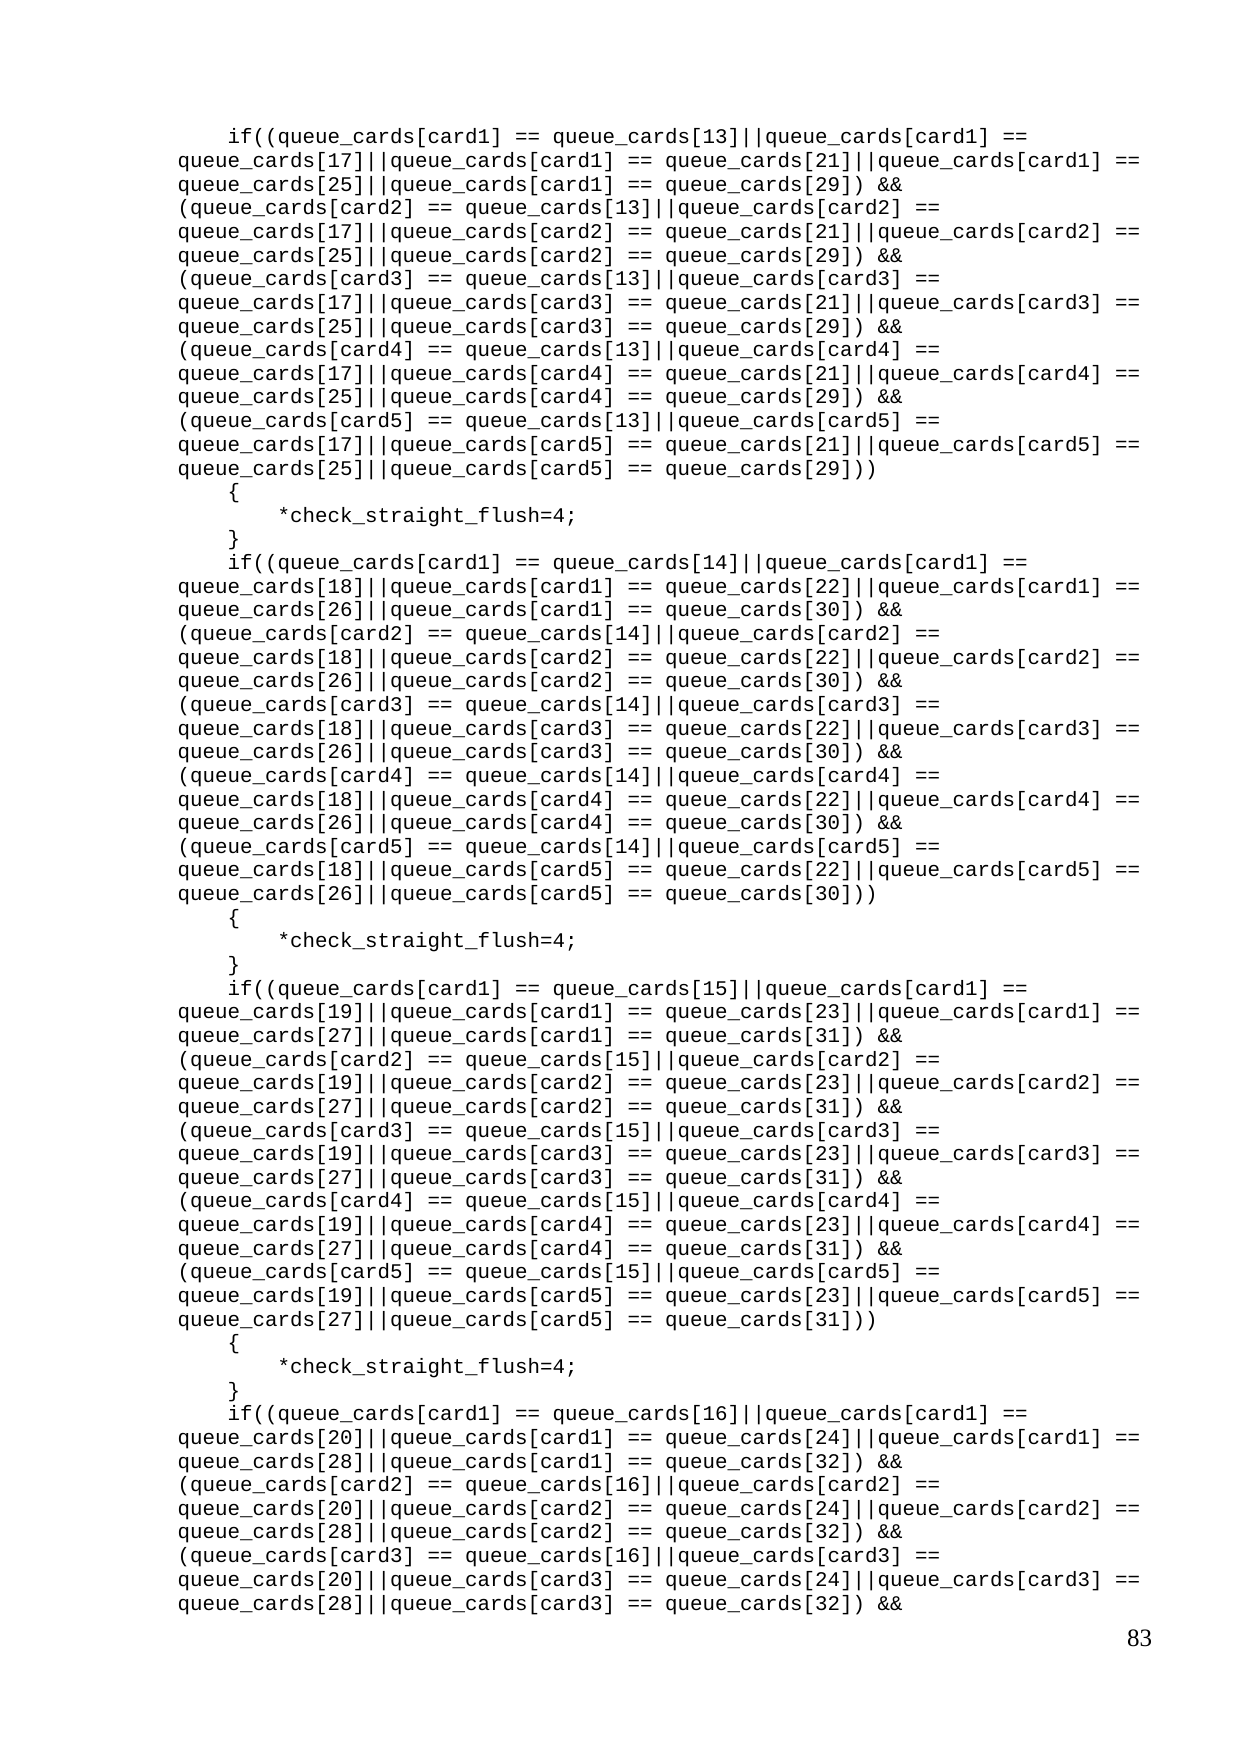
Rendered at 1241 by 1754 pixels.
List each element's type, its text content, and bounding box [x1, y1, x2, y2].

text } [177, 1380, 1152, 1403]
text { [177, 481, 1152, 505]
text *check_straight_flush=4; [177, 1356, 1152, 1380]
text *check_straight_flush=4; [177, 930, 1152, 954]
text } [177, 528, 1152, 552]
text *check_straight_flush=4; [177, 505, 1152, 528]
text if((queue_cards[card1] == queue_cards[14]||queue_cards[card1] == queue_cards[18]||queue_cards[card1] == queue_cards[22]||queue_cards[card1] == queue_cards[26]||queue_cards[card1] == queue_cards[30]) && (queue_cards[card2] == queue_cards[14]||queue_cards[card2] == queue_cards[18]||queue_cards[card2] == queue_cards[22]||queue_cards[card2] == queue_cards[26]||queue_cards[card2] == queue_cards[30]) && (queue_cards[card3] == queue_cards[14]||queue_cards[card3] == queue_cards[18]||queue_cards[card3] == queue_cards[22]||queue_cards[card3] == queue_cards[26]||queue_cards[card3] == queue_cards[30]) && (queue_cards[card4] == queue_cards[14]||queue_cards[card4] == queue_cards[18]||queue_cards[card4] == queue_cards[22]||queue_cards[card4] == queue_cards[26]||queue_cards[card4] == queue_cards[30]) && (queue_cards[card5] == queue_cards[14]||queue_cards[card5] == queue_cards[18]||queue_cards[card5] == queue_cards[22]||queue_cards[card5] == queue_cards[26]||queue_cards[card5] == queue_cards[30])) [177, 552, 1152, 907]
text } [177, 954, 1152, 978]
text if((queue_cards[card1] == queue_cards[13]||queue_cards[card1] == queue_cards[17]||queue_cards[card1] == queue_cards[21]||queue_cards[card1] == queue_cards[25]||queue_cards[card1] == queue_cards[29]) && (queue_cards[card2] == queue_cards[13]||queue_cards[card2] == queue_cards[17]||queue_cards[card2] == queue_cards[21]||queue_cards[card2] == queue_cards[25]||queue_cards[card2] == queue_cards[29]) && (queue_cards[card3] == queue_cards[13]||queue_cards[card3] == queue_cards[17]||queue_cards[card3] == queue_cards[21]||queue_cards[card3] == queue_cards[25]||queue_cards[card3] == queue_cards[29]) && (queue_cards[card4] == queue_cards[13]||queue_cards[card4] == queue_cards[17]||queue_cards[card4] == queue_cards[21]||queue_cards[card4] == queue_cards[25]||queue_cards[card4] == queue_cards[29]) && (queue_cards[card5] == queue_cards[13]||queue_cards[card5] == queue_cards[17]||queue_cards[card5] == queue_cards[21]||queue_cards[card5] == queue_cards[25]||queue_cards[card5] == queue_cards[29])) [177, 126, 1152, 481]
text { [177, 1332, 1152, 1356]
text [177, 1403, 1152, 1616]
text { [177, 907, 1152, 930]
text if((queue_cards[card1] == queue_cards[15]||queue_cards[card1] == queue_cards[19]||queue_cards[card1] == queue_cards[23]||queue_cards[card1] == queue_cards[27]||queue_cards[card1] == queue_cards[31]) && (queue_cards[card2] == queue_cards[15]||queue_cards[card2] == queue_cards[19]||queue_cards[card2] == queue_cards[23]||queue_cards[card2] == queue_cards[27]||queue_cards[card2] == queue_cards[31]) && (queue_cards[card3] == queue_cards[15]||queue_cards[card3] == queue_cards[19]||queue_cards[card3] == queue_cards[23]||queue_cards[card3] == queue_cards[27]||queue_cards[card3] == queue_cards[31]) && (queue_cards[card4] == queue_cards[15]||queue_cards[card4] == queue_cards[19]||queue_cards[card4] == queue_cards[23]||queue_cards[card4] == queue_cards[27]||queue_cards[card4] == queue_cards[31]) && (queue_cards[card5] == queue_cards[15]||queue_cards[card5] == queue_cards[19]||queue_cards[card5] == queue_cards[23]||queue_cards[card5] == queue_cards[27]||queue_cards[card5] == queue_cards[31])) [177, 978, 1152, 1332]
